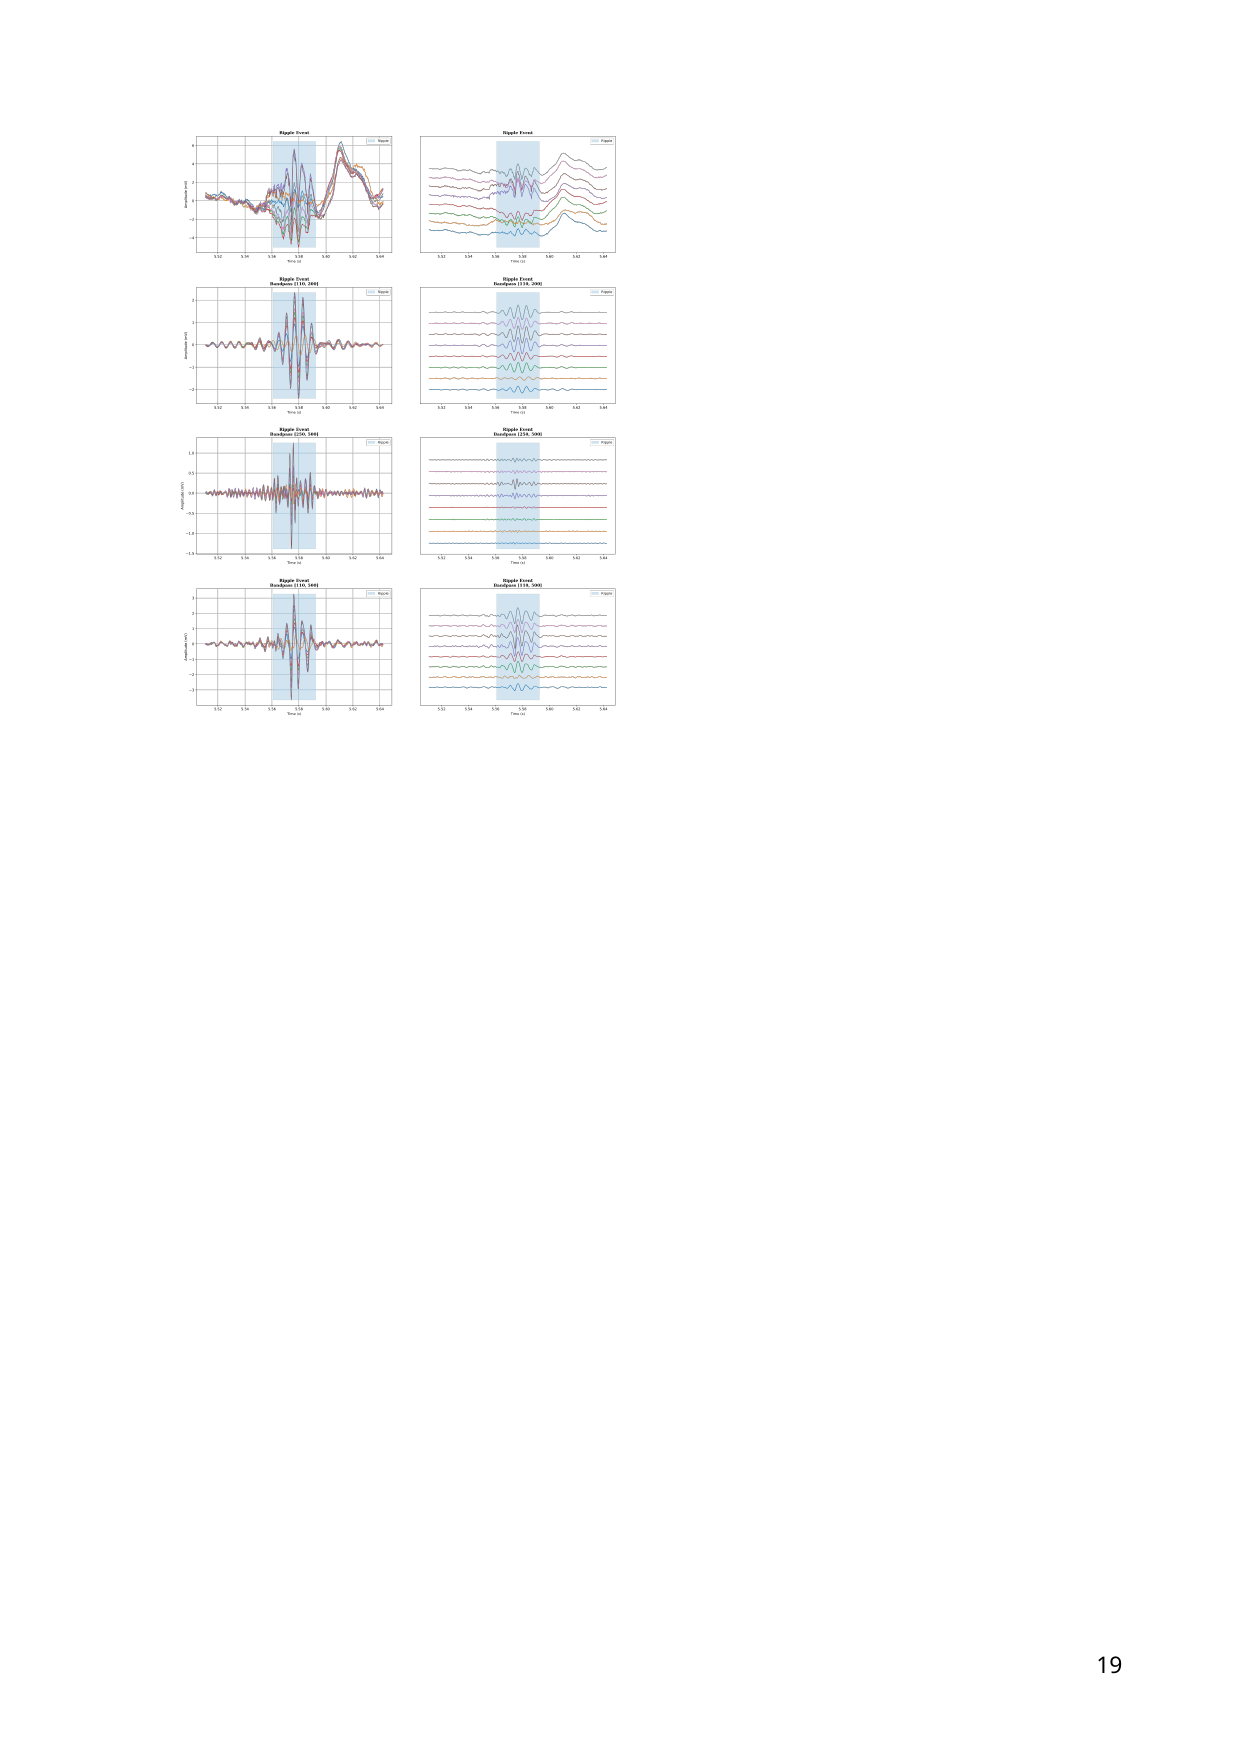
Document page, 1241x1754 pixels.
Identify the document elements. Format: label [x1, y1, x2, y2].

picture [165, 118, 644, 722]
